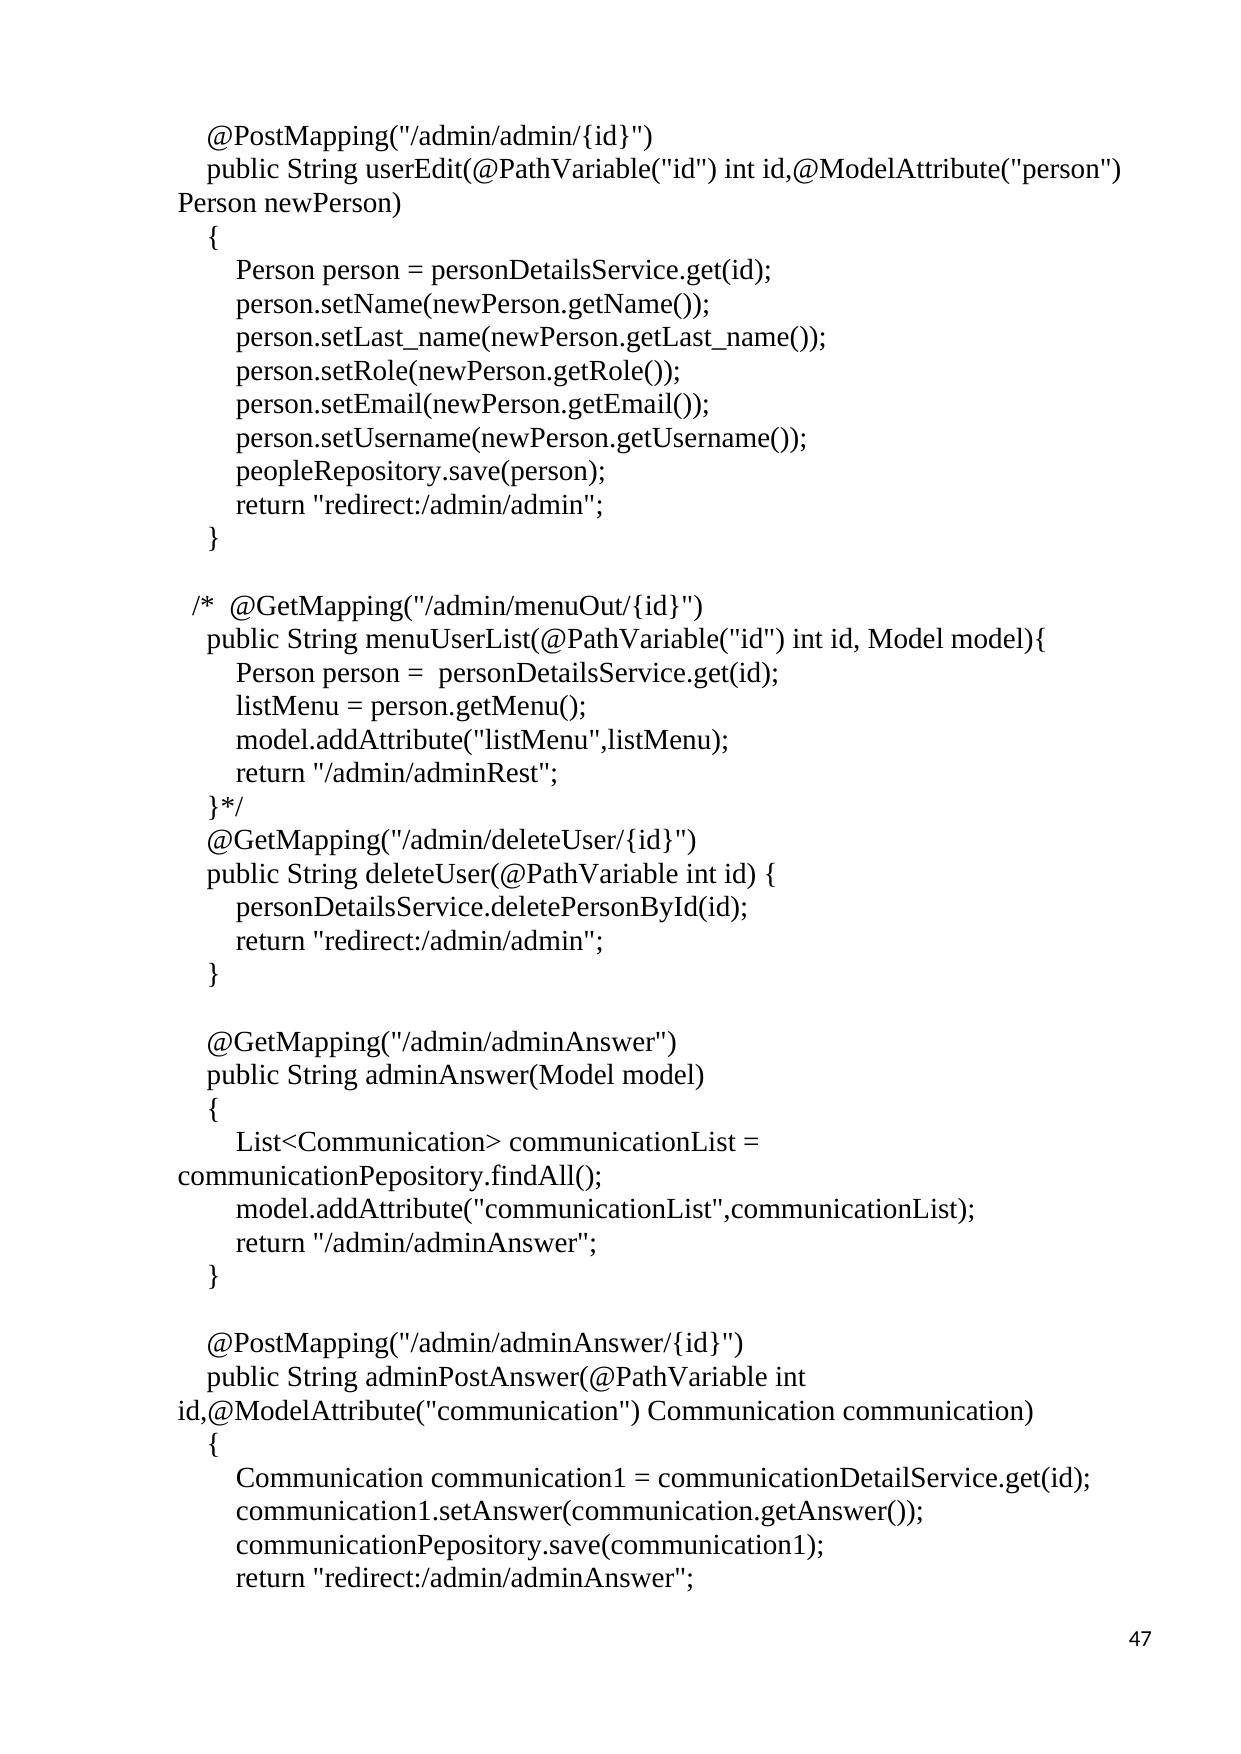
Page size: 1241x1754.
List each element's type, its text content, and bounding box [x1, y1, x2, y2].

text return "/admin/adminAnswer"; [177, 1225, 1152, 1258]
text @PostMapping("/admin/admin/{id}") [177, 118, 1152, 152]
text Communication communication1 = communicationDetailService.get(id); [177, 1460, 1152, 1493]
text { [177, 1091, 1152, 1124]
text /* @GetMapping("/admin/menuOut/{id}") [177, 588, 1152, 621]
text public String adminAnswer(Model model) [177, 1057, 1152, 1091]
text person.setEmail(newPerson.getEmail()); [177, 386, 1152, 420]
text return "redirect:/admin/admin"; [177, 923, 1152, 957]
text public String adminPostAnswer(@PathVariable int id,@ModelAttribute("communication") Communication communication) [177, 1359, 1152, 1426]
text return "redirect:/admin/admin"; [177, 487, 1152, 521]
text person.setName(newPerson.getName()); [177, 286, 1152, 319]
text @GetMapping("/admin/deleteUser/{id}") [177, 822, 1152, 856]
text model.addAttribute("listMenu",listMenu); [177, 722, 1152, 755]
text @GetMapping("/admin/adminAnswer") [177, 1024, 1152, 1057]
text { [177, 219, 1152, 252]
text personDetailsService.deletePersonById(id); [177, 889, 1152, 923]
text { [177, 1426, 1152, 1460]
text return "/admin/adminRest"; [177, 755, 1152, 789]
text return "redirect:/admin/adminAnswer"; [177, 1560, 1152, 1594]
text } [177, 521, 1152, 554]
text person.setUsername(newPerson.getUsername()); [177, 420, 1152, 453]
text public String menuUserList(@PathVariable("id") int id, Model model){ [177, 621, 1152, 655]
text communicationPepository.save(communication1); [177, 1527, 1152, 1560]
text peopleRepository.save(person); [177, 453, 1152, 487]
text }*/ [177, 789, 1152, 822]
text } [177, 957, 1152, 990]
text public String userEdit(@PathVariable("id") int id,@ModelAttribute("person") Person newPerson) [177, 152, 1152, 219]
text person.setRole(newPerson.getRole()); [177, 353, 1152, 386]
text listMenu = person.getMenu(); [177, 688, 1152, 722]
text @PostMapping("/admin/adminAnswer/{id}") [177, 1326, 1152, 1359]
text person.setLast_name(newPerson.getLast_name()); [177, 319, 1152, 353]
text communication1.setAnswer(communication.getAnswer()); [177, 1493, 1152, 1527]
text Person person = personDetailsService.get(id); [177, 655, 1152, 688]
text } [177, 1258, 1152, 1292]
text public String deleteUser(@PathVariable int id) { [177, 856, 1152, 889]
text List<Communication> communicationList = communicationPepository.findAll(); [177, 1124, 1152, 1191]
text Person person = personDetailsService.get(id); [177, 252, 1152, 286]
text model.addAttribute("communicationList",communicationList); [177, 1191, 1152, 1225]
